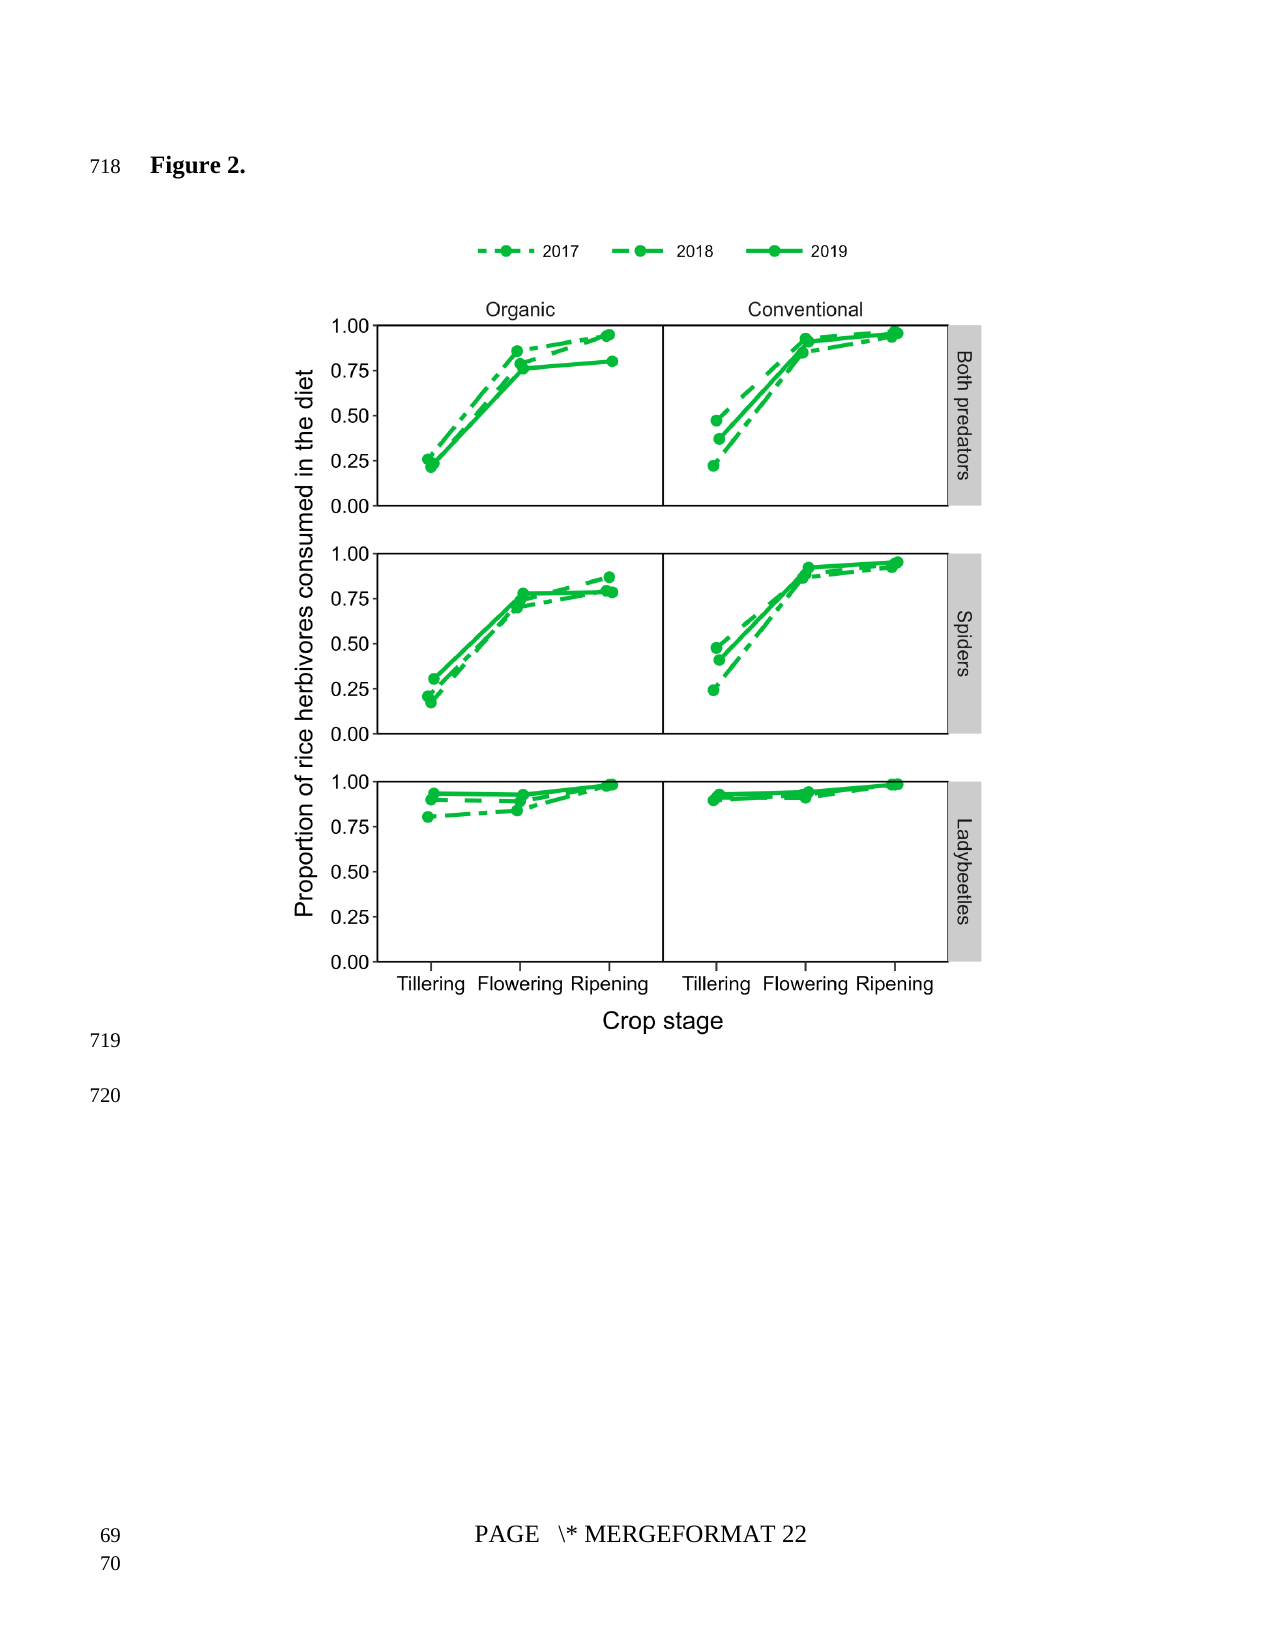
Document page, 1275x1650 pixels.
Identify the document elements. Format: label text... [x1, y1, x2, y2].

text Figure 2. [150, 150, 1125, 179]
picture [280, 213, 995, 1048]
